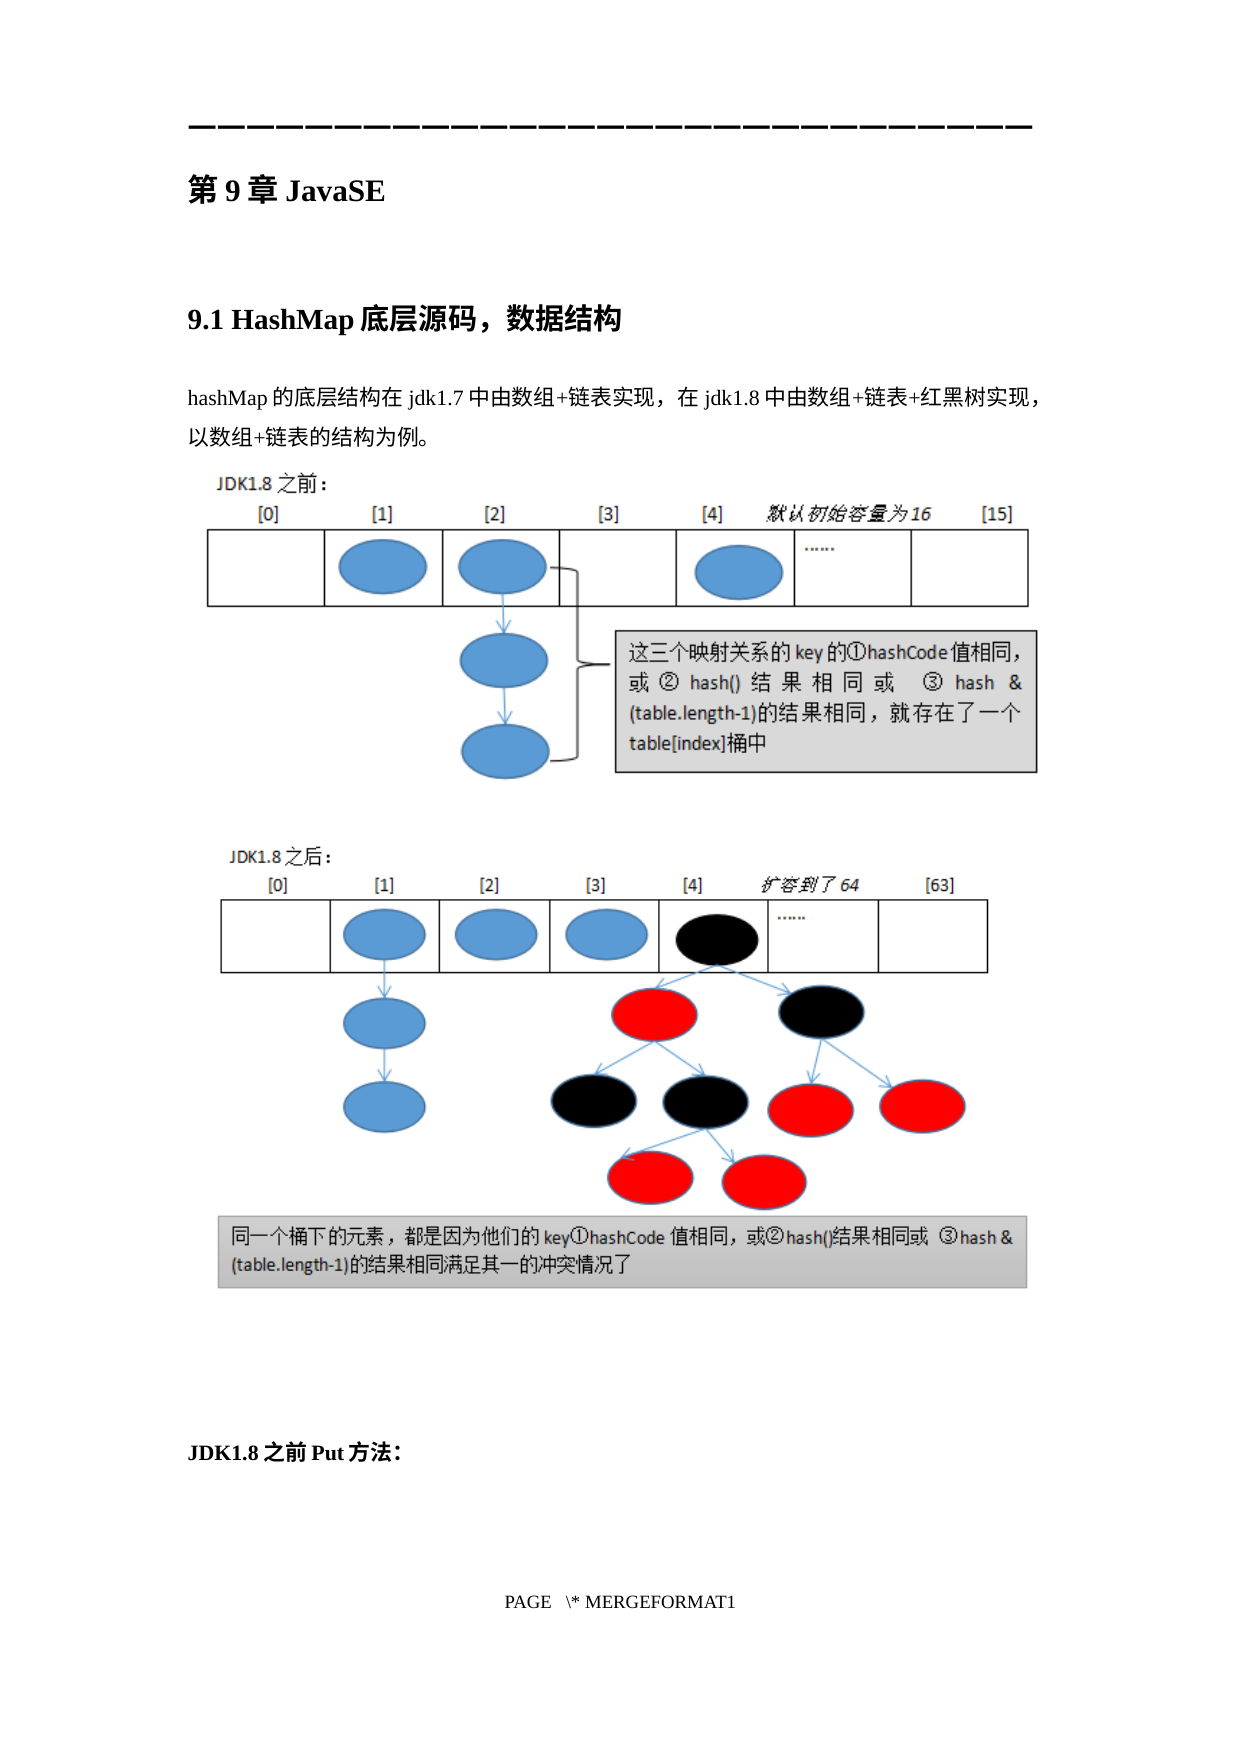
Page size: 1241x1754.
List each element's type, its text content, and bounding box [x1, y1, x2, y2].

text JDK1.8之前Put方法： [187, 1434, 1053, 1467]
picture [187, 460, 1052, 792]
picture [187, 824, 1053, 1302]
text hashMap的底层结构在jdk1.7中由数组+链表实现，在jdk1.8中由数组+链表+红黑树实现，以数组+链表的结构为例。 [187, 379, 1053, 452]
subtitle 9.1 HhashMap底层源码，数据结构 [187, 284, 1053, 349]
subtitle 第9章 JavaSE [187, 156, 1053, 221]
